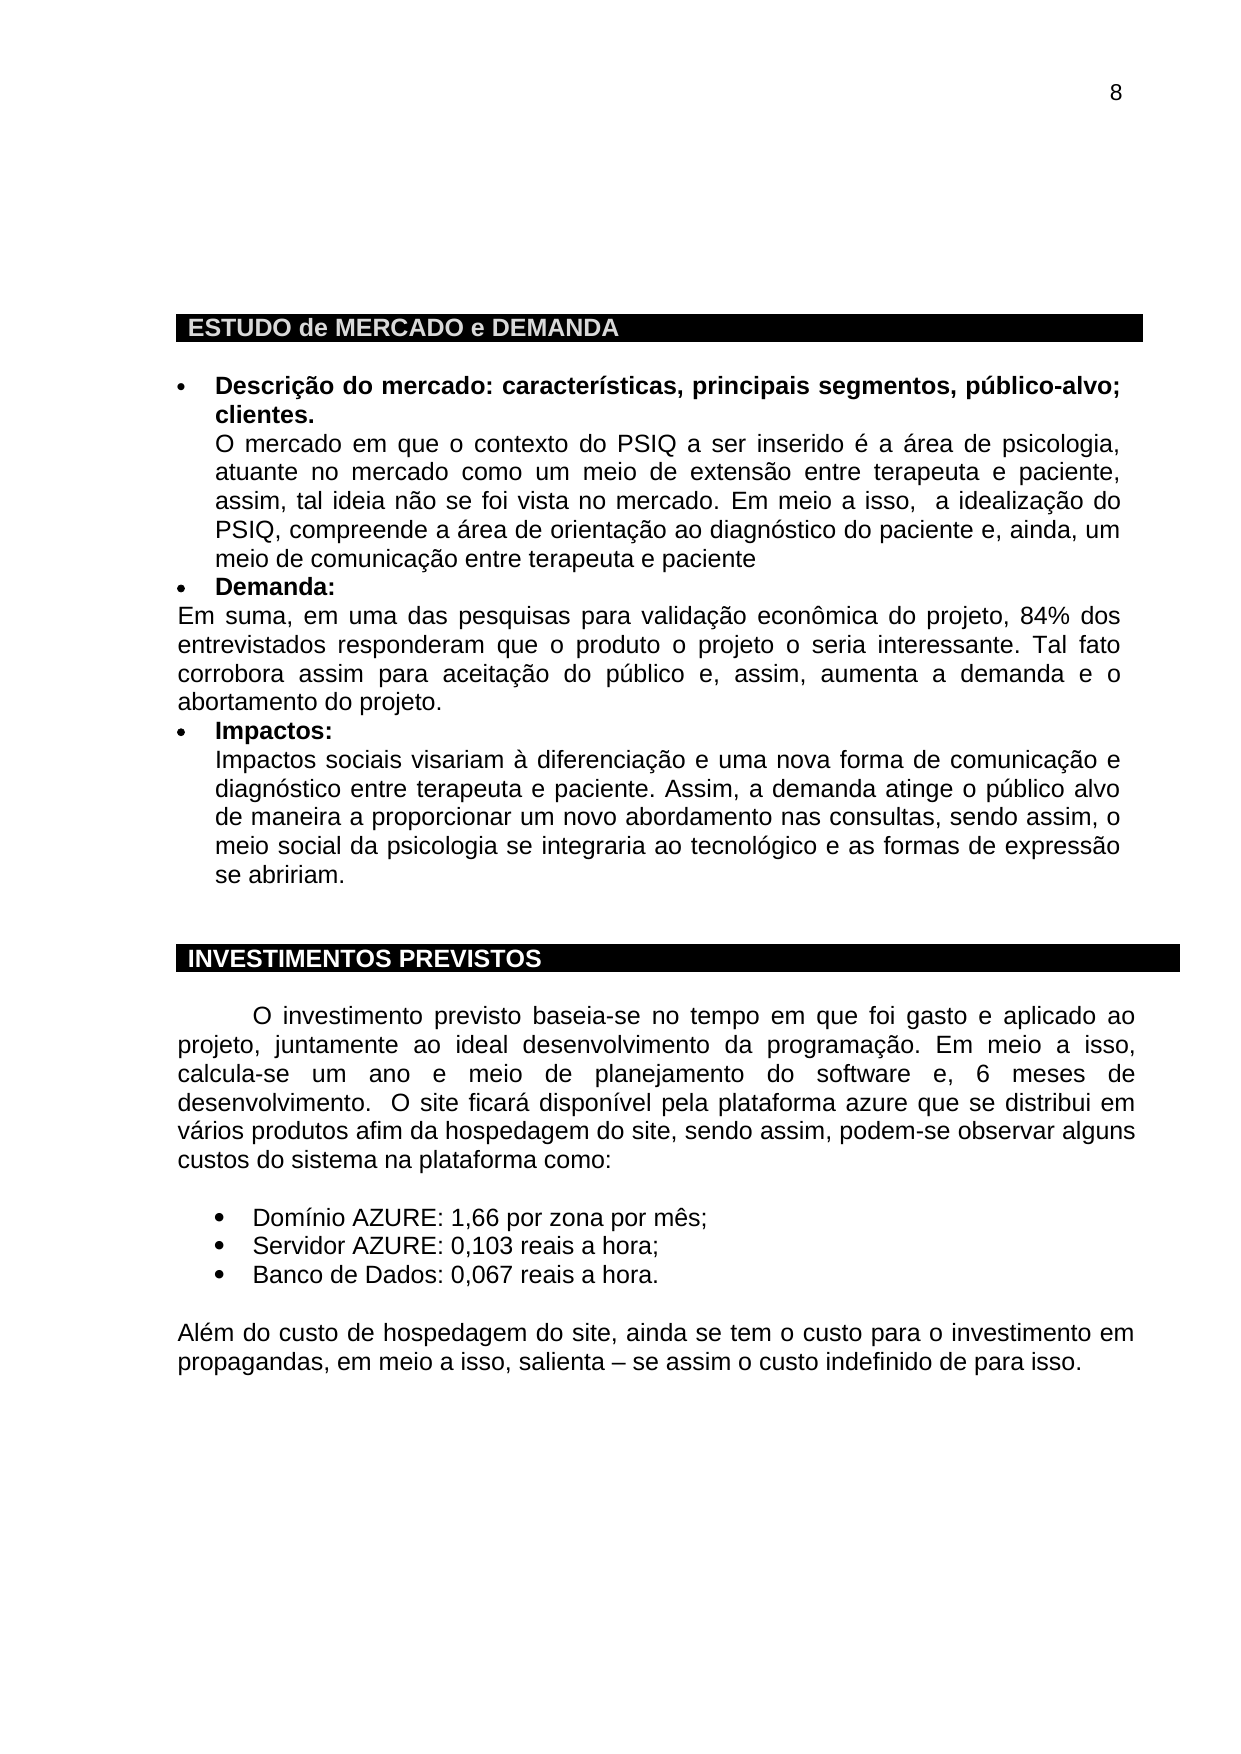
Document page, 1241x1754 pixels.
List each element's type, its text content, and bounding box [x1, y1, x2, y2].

list Impactos: [177, 716, 1122, 745]
text Em suma, em uma das pesquisas para validação econômica do projeto, 84% dos entrevistados responderam que o produto o projeto o seria interessante. Tal fato corrobora assim para aceitação do público e, assim, aumenta a demanda e o abortamento do projeto. [177, 601, 1122, 716]
list Descrição do mercado: características, principais segmentos, público-alvo; clientes. [177, 371, 1122, 428]
table_header INVESTIMENTOS PREVISTOS [176, 944, 1180, 972]
text O mercado em que o contexto do PSIQ a ser inserido é a área de psicologia, atuante no mercado como um meio de extensão entre terapeuta e paciente, assim, tal ideia não se foi vista no mercado. Em meio a isso, a idealização do PSIQ, compreende a área de orientação ao diagnóstico do paciente e, ainda, um meio de comunicação entre terapeuta e paciente [215, 428, 1122, 572]
text O investimento previsto baseia-se no tempo em que foi gasto e aplicado ao projeto, juntamente ao ideal desenvolvimento da programação. Em meio a isso, calcula-se um ano e meio de planejamento do software e, 6 meses de desenvolvimento. O site ficará disponível pela plataforma azure que se distribui em vários produtos afim da hospedagem do site, sendo assim, podem-se observar alguns custos do sistema na plataforma como: [177, 1001, 1137, 1174]
list Banco de Dados: 0,067 reais a hora. [215, 1260, 1137, 1289]
table_header ESTUDO de MERCADO e DEMANDA [176, 314, 1143, 342]
list Demanda: [177, 572, 1122, 601]
text Impactos sociais visariam à diferenciação e uma nova forma de comunicação e diagnóstico entre terapeuta e paciente. Assim, a demanda atinge o público alvo de maneira a proporcionar um novo abordamento nas consultas, sendo assim, o meio social da psicologia se integraria ao tecnológico e as formas de expressão se abririam. [215, 745, 1122, 888]
text Além do custo de hospedagem do site, ainda se tem o custo para o investimento em propagandas, em meio a isso, salienta – se assim o custo indefinido de para isso. [177, 1318, 1137, 1375]
list Servidor AZURE: 0,103 reais a hora; [215, 1231, 1137, 1260]
list Domínio AZURE: 1,66 por zona por mês; [215, 1202, 1137, 1231]
